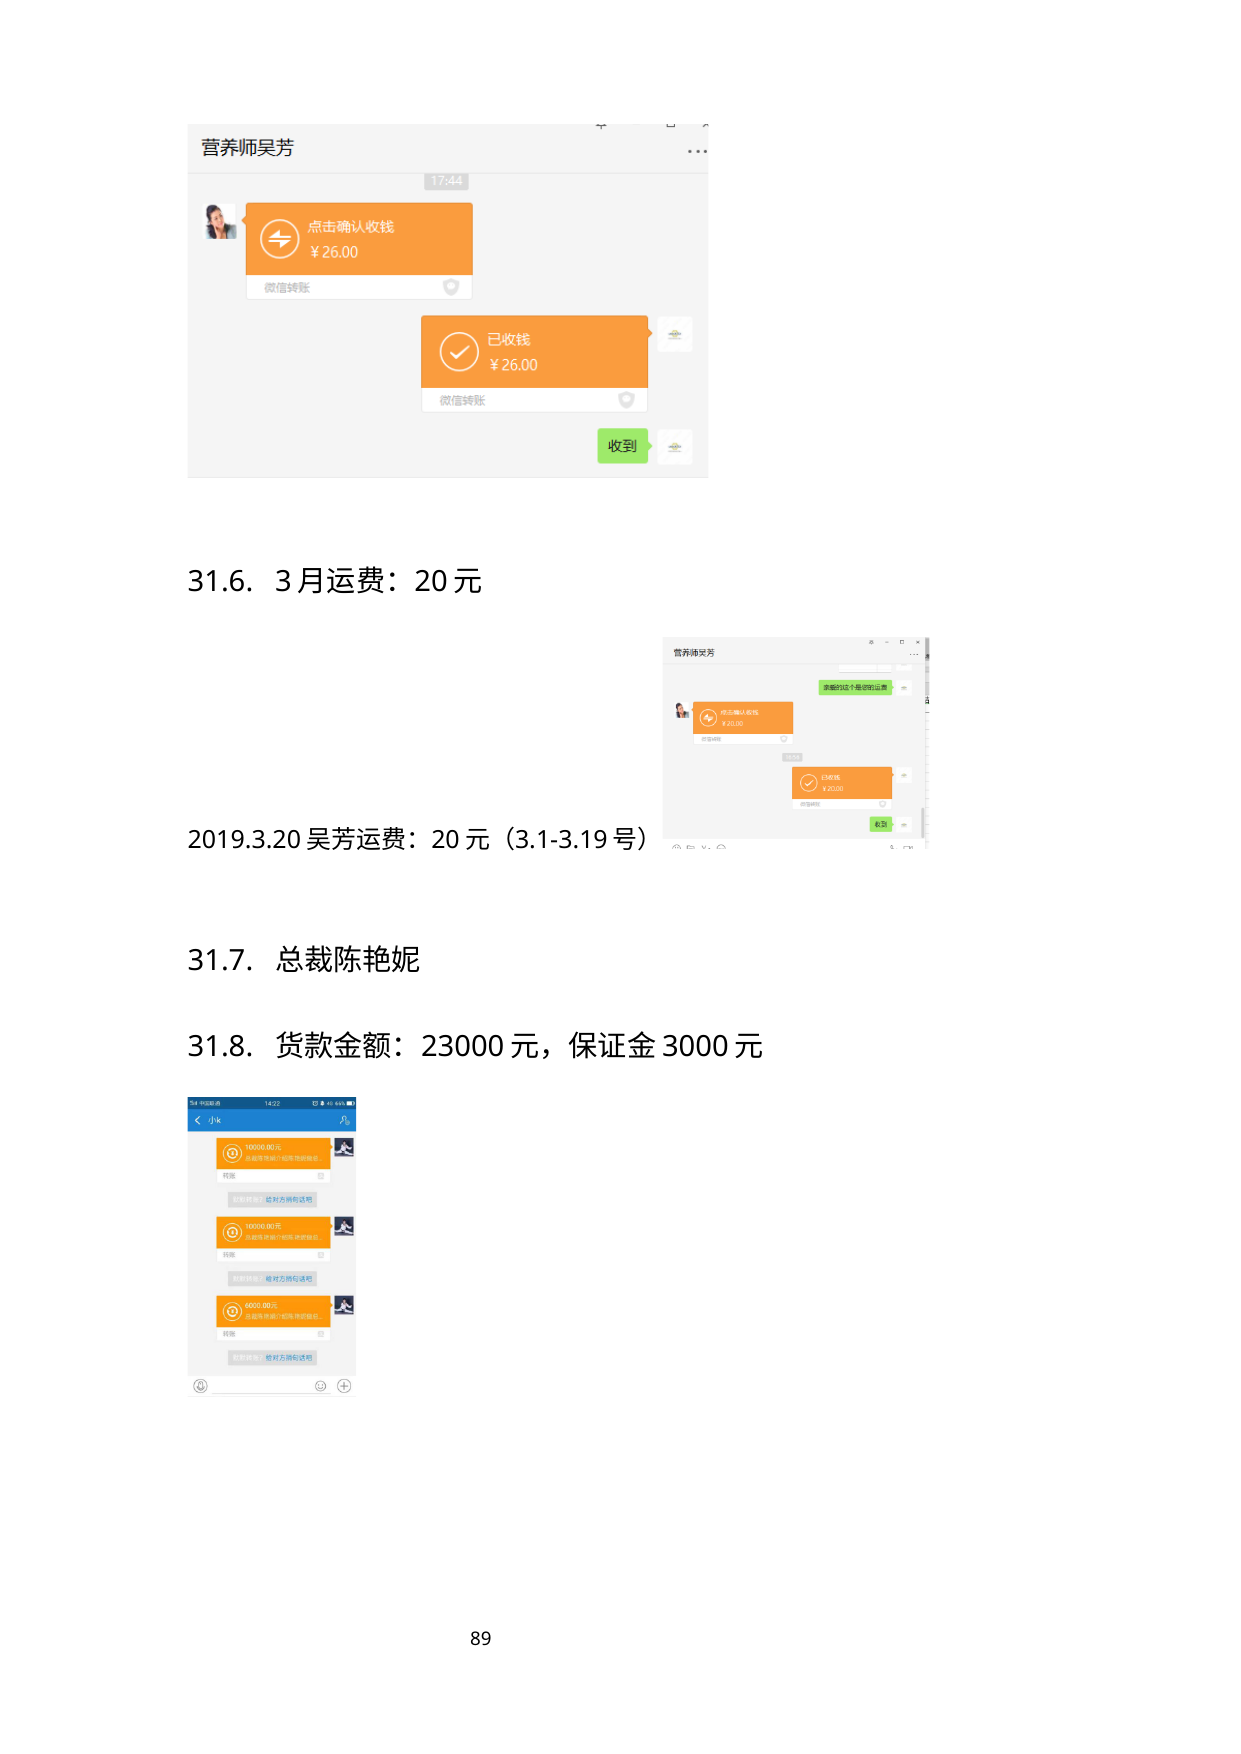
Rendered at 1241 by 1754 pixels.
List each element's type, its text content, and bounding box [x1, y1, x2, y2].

subtitle 货款金额：23000元，保证金3000元 [187, 1011, 1053, 1076]
picture [187, 1097, 357, 1397]
picture [662, 637, 930, 849]
subtitle 总裁陈艳妮 [187, 925, 1053, 990]
subtitle 3月运费：20元 [187, 547, 1053, 612]
picture [187, 124, 709, 478]
